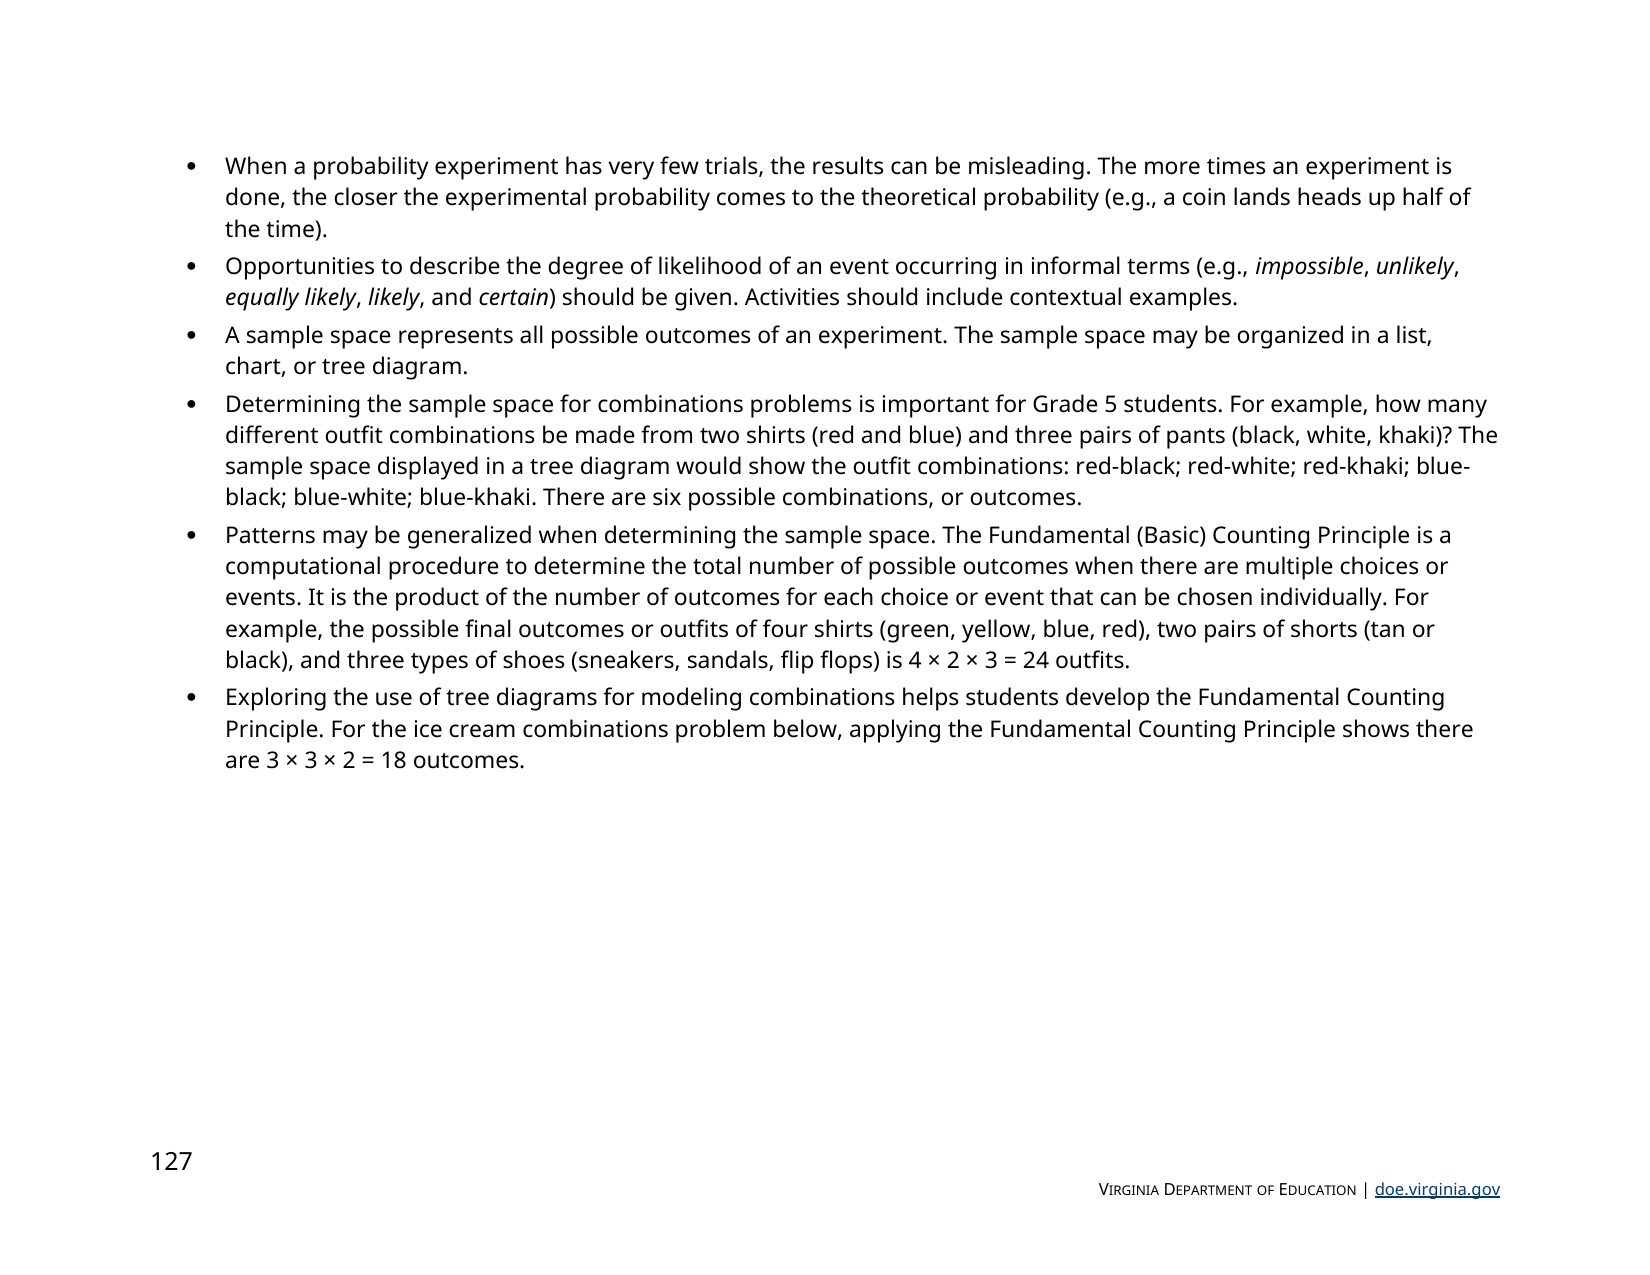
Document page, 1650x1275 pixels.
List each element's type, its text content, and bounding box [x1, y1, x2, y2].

list When a probability experiment has very few trials, the results can be misleading. The more times an experiment is done, the closer the experimental probability comes to the theoretical probability (e.g., a coin lands heads up half of the time). [187, 150, 1500, 244]
list A sample space represents all possible outcomes of an experiment. The sample space may be organized in a list, chart, or tree diagram. [187, 319, 1500, 381]
list Determining the sample space for combinations problems is important for Grade 5 students. For example, how many different outfit combinations be made from two shirts (red and blue) and three pairs of pants (black, white, khaki)? The sample space displayed in a tree diagram would show the outfit combinations: red-black; red-white; red-khaki; blue-black; blue-white; blue-khaki. There are six possible combinations, or outcomes. [187, 387, 1500, 512]
list Exploring the use of tree diagrams for modeling combinations helps students develop the Fundamental Counting Principle. For the ice cream combinations problem below, applying the Fundamental Counting Principle shows there are 3 × 3 × 2 = 18 outcomes. [187, 681, 1500, 775]
list Patterns may be generalized when determining the sample space. The Fundamental (Basic) Counting Principle is a computational procedure to determine the total number of possible outcomes when there are multiple choices or events. It is the product of the number of outcomes for each choice or event that can be chosen individually. For example, the possible final outcomes or outfits of four shirts (green, yellow, blue, red), two pairs of shorts (tan or black), and three types of shoes (sneakers, sandals, flip flops) is 4 × 2 × 3 = 24 outfits. [187, 519, 1500, 675]
list Opportunities to describe the degree of likelihood of an event occurring in informal terms (e.g., impossible, unlikely, equally likely, likely, and certain) should be given. Activities should include contextual examples. [187, 250, 1500, 312]
